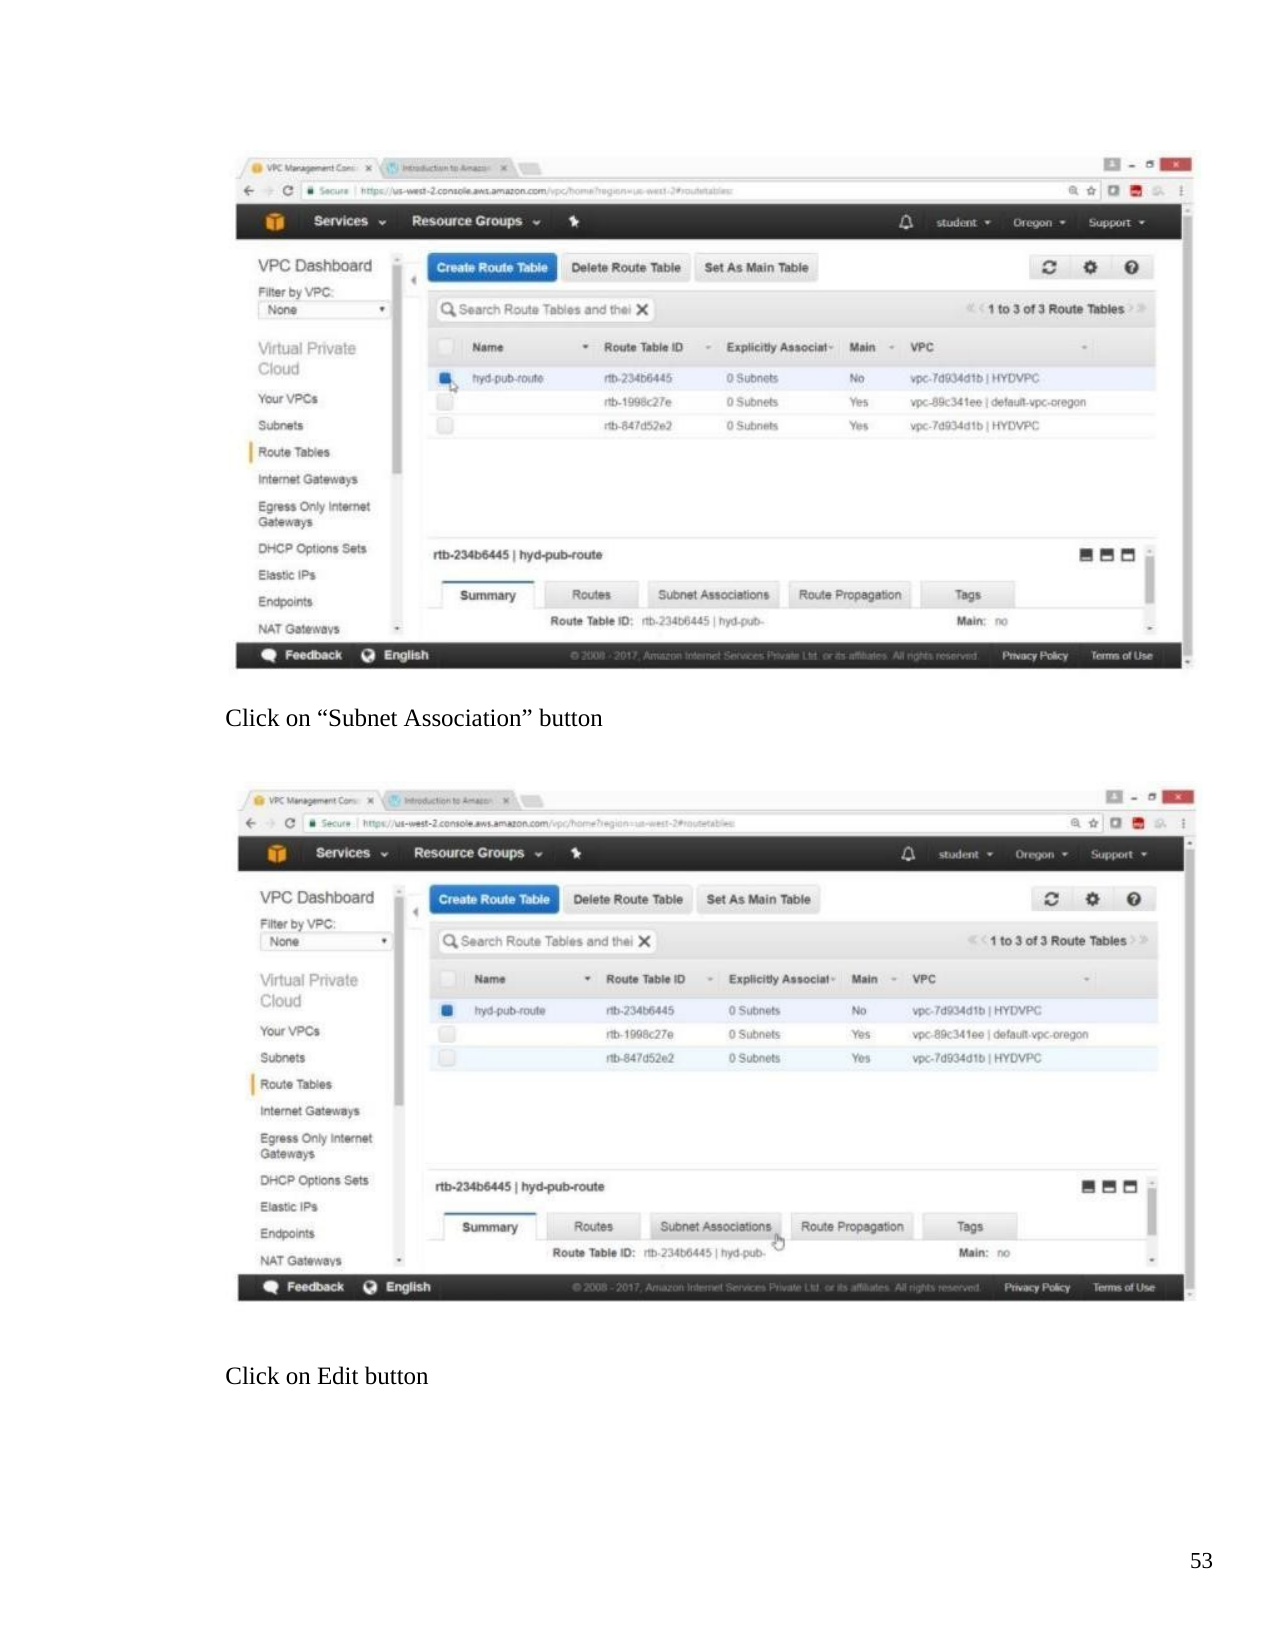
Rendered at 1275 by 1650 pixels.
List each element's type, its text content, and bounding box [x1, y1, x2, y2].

picture [225, 781, 1203, 1312]
text Click on Edit button [225, 1361, 1225, 1390]
text Click on “Subnet Association” button [225, 703, 1225, 732]
picture [228, 150, 1202, 680]
